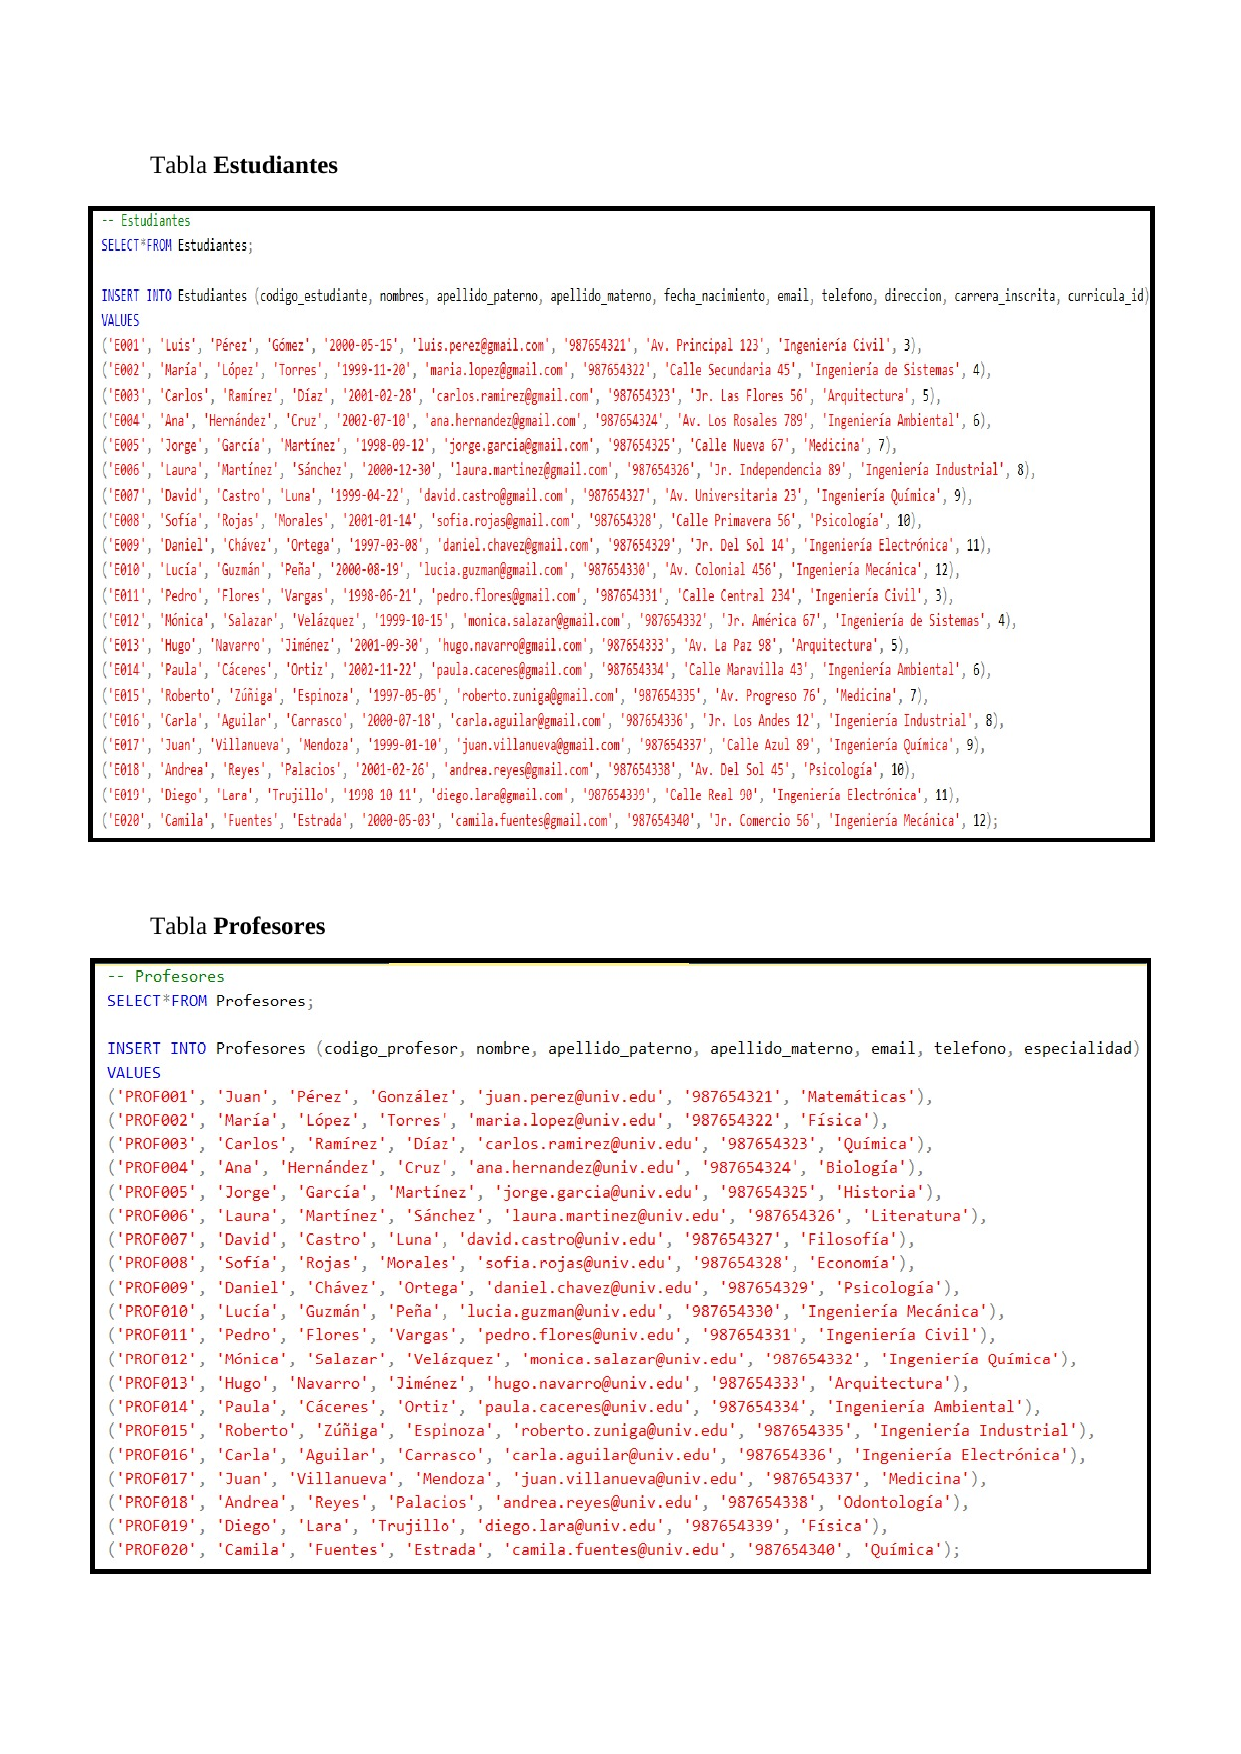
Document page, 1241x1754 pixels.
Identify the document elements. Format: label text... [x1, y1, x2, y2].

picture [95, 963, 1147, 1569]
text Tabla Profesores [150, 884, 1090, 939]
picture [93, 211, 1150, 838]
text Tabla Estudiantes [150, 150, 1090, 179]
